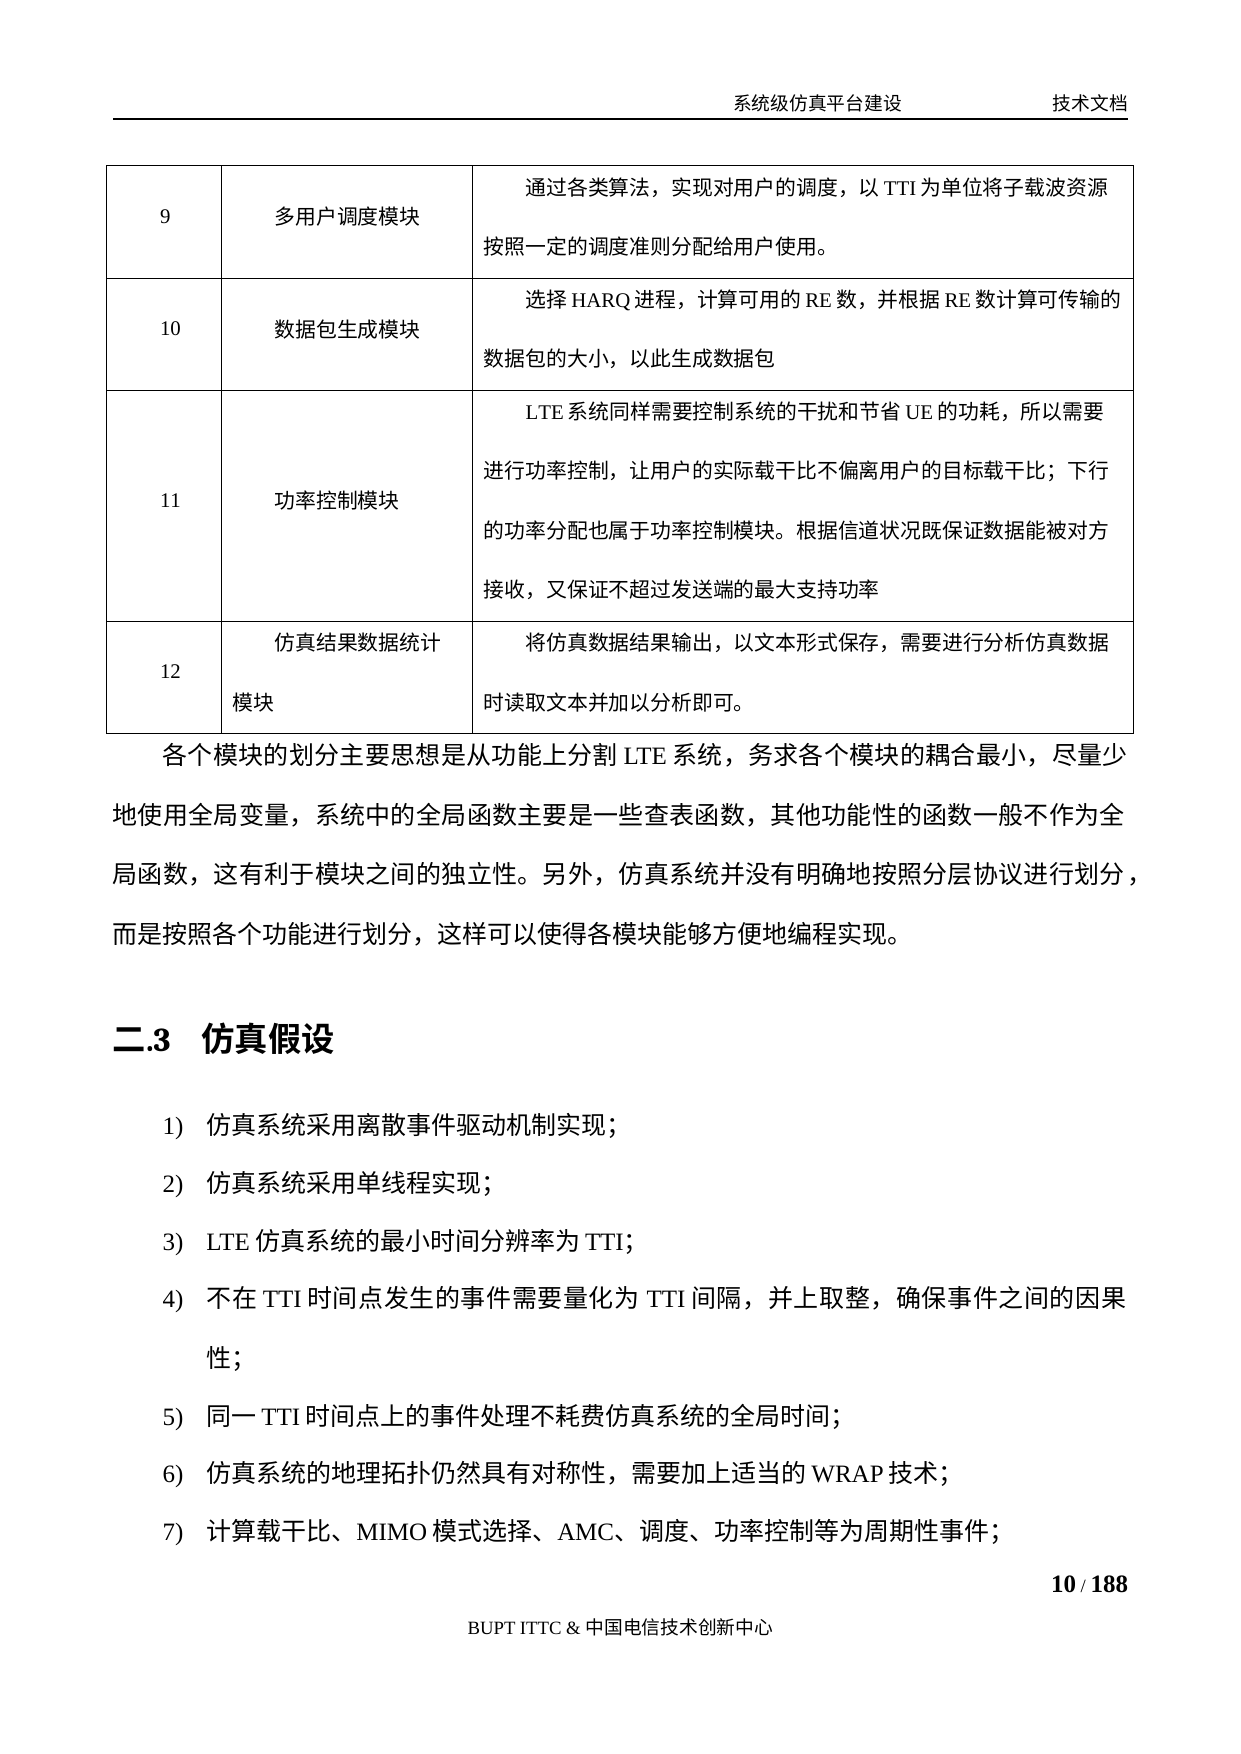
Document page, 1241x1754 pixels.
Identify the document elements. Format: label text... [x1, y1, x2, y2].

list 不在TTI时间点发生的事件需要量化为TTI间隔，并上取整，确保事件之间的因果性； [162, 1277, 1128, 1376]
list 同一TTI时间点上的事件处理不耗费仿真系统的全局时间； [162, 1394, 1128, 1434]
table_cell 9 [107, 166, 221, 277]
list 仿真系统采用单线程实现； [162, 1162, 1128, 1201]
subtitle 仿真假设 [112, 997, 1128, 1077]
list LTE仿真系统的最小时间分辨率为TTI； [162, 1219, 1128, 1259]
table_cell 选择HARQ进程，计算可用的RE数，并根据RE数计算可传输的数据包的大小，以此生成数据包 [473, 279, 1133, 389]
table_cell LTE系统同样需要控制系统的干扰和节省UE的功耗，所以需要进行功率控制，让用户的实际载干比不偏离用户的目标载干比；下行的功率分配也属于功率控制模块。根据信道状况既保证数据能被对方接收，又保证不超过发送端的最大支持功率 [473, 391, 1133, 621]
text 各个模块的划分主要思想是从功能上分割LTE系统，务求各个模块的耦合最小，尽量少地使用全局变量，系统中的全局函数主要是一些查表函数，其他功能性的函数一般不作为全局函数，这有利于模块之间的独立性。另外，仿真系统并没有明确地按照分层协议进行划分，而是按照各个功能进行划分，这样可以使得各模块能够方便地编程实现。 [112, 734, 1128, 952]
table_cell 10 [107, 279, 221, 389]
list 仿真系统的地理拓扑仍然具有对称性，需要加上适当的WRAP技术； [162, 1452, 1128, 1492]
table_cell 多用户调度模块 [222, 166, 472, 277]
list 仿真系统采用离散事件驱动机制实现； [162, 1104, 1128, 1143]
table_cell 仿真结果数据统计模块 [222, 622, 472, 733]
table_cell 通过各类算法，实现对用户的调度，以TTI为单位将子载波资源按照一定的调度准则分配给用户使用。 [473, 166, 1133, 277]
table_cell 数据包生成模块 [222, 279, 472, 389]
table_cell 功率控制模块 [222, 391, 472, 621]
list 计算载干比、MIMO模式选择、AMC、调度、功率控制等为周期性事件； [162, 1510, 1128, 1550]
table_cell 将仿真数据结果输出，以文本形式保存，需要进行分析仿真数据时读取文本并加以分析即可。 [473, 622, 1133, 733]
table_cell 11 [107, 391, 221, 621]
table_cell 12 [107, 622, 221, 733]
